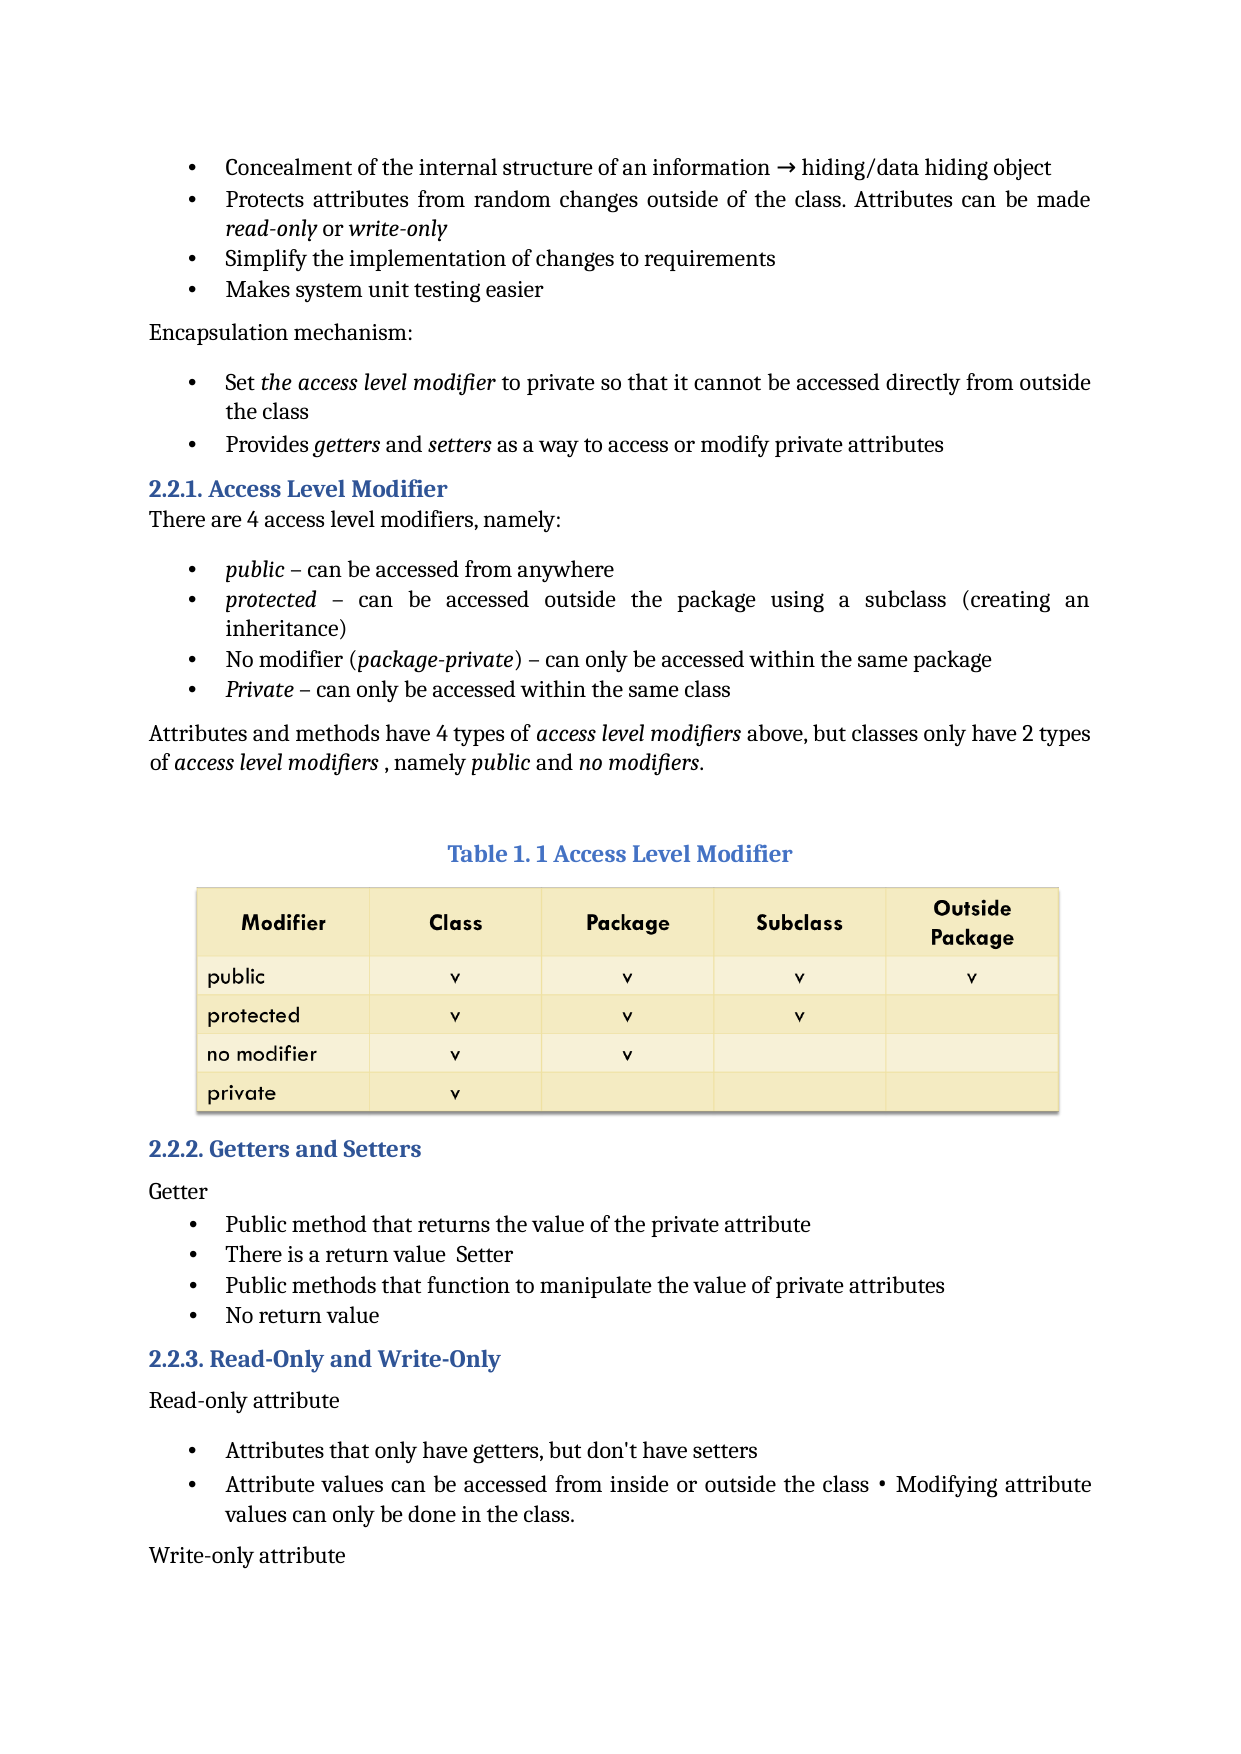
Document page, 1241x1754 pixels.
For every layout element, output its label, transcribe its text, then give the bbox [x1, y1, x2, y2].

list Concealment of the internal structure of an information → hiding/data hiding object [188, 150, 1092, 183]
list Makes system unit testing easier [188, 274, 1092, 303]
subtitle 2.2.2. Getters and Setters [149, 1135, 1092, 1163]
list Attributes that only have getters, but don't have setters [188, 1436, 1092, 1465]
list Set the access level modifier to private so that it cannot be accessed directly from outside the class [188, 368, 1092, 426]
text Attributes and methods have 4 types of access level modifiers above, but classes only have 2 types of access level modifiers , namely public and no modifiers. [149, 719, 1092, 776]
subtitle 2.2.1. Access Level Modifier [149, 474, 1092, 503]
text Encapsulation mechanism: [149, 319, 1092, 346]
list Public method that returns the value of the private attribute [151, 1210, 1092, 1238]
list Private – can only be accessed within the same class [188, 675, 1092, 704]
list Protects attributes from random changes outside of the class. Attributes can be made read-only or write-only [188, 185, 1092, 242]
list No modifier (package-private) – can only be accessed within the same package [188, 645, 1092, 673]
list protected – can be accessed outside the package using a subclass (creating an inheritance) [188, 585, 1092, 643]
list No return value [151, 1301, 1092, 1330]
picture [192, 884, 1063, 1121]
text Getter [149, 1178, 1092, 1205]
list public – can be accessed from anywhere [188, 555, 1092, 583]
text There are 4 access level modifiers, namely: [149, 506, 1092, 533]
text Read-only attribute [149, 1387, 1092, 1414]
list Public methods that function to manipulate the value of private attributes [151, 1271, 1092, 1299]
text Write-only attribute [149, 1542, 1092, 1569]
list There is a return value Setter [151, 1240, 1092, 1269]
list Attribute values can be accessed from inside or outside the class • Modifying attribute values can only be done in the class. [188, 1467, 1092, 1528]
subtitle 2.2.3. Read-Only and Write-Only [149, 1345, 1092, 1374]
list Provides getters and setters as a way to access or modify private attributes [188, 430, 1092, 459]
subtitle Table 1. 1 Access Level Modifier [150, 840, 1090, 869]
list Simplify the implementation of changes to requirements [188, 244, 1092, 273]
